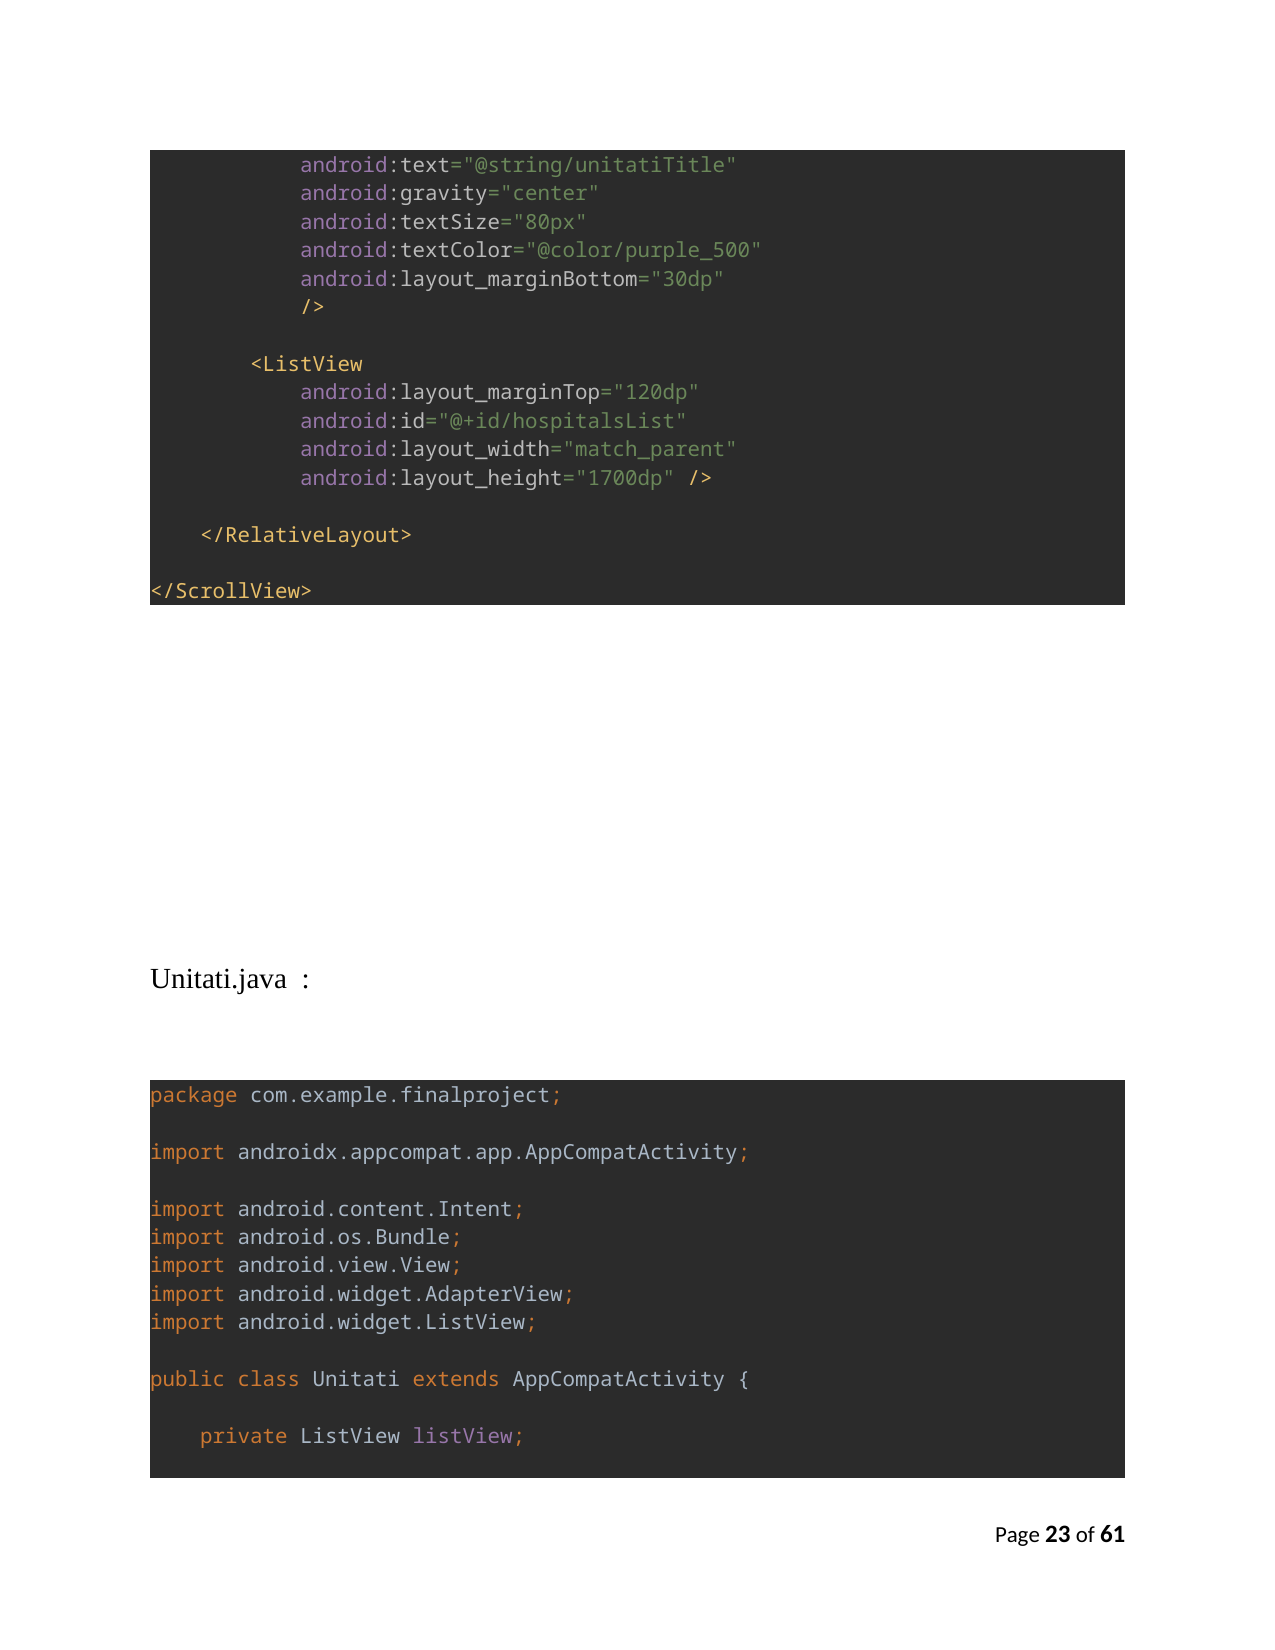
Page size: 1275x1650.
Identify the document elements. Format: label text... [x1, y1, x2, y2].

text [150, 150, 1125, 605]
text Unitati.java : [150, 961, 1125, 995]
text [150, 1080, 1125, 1478]
